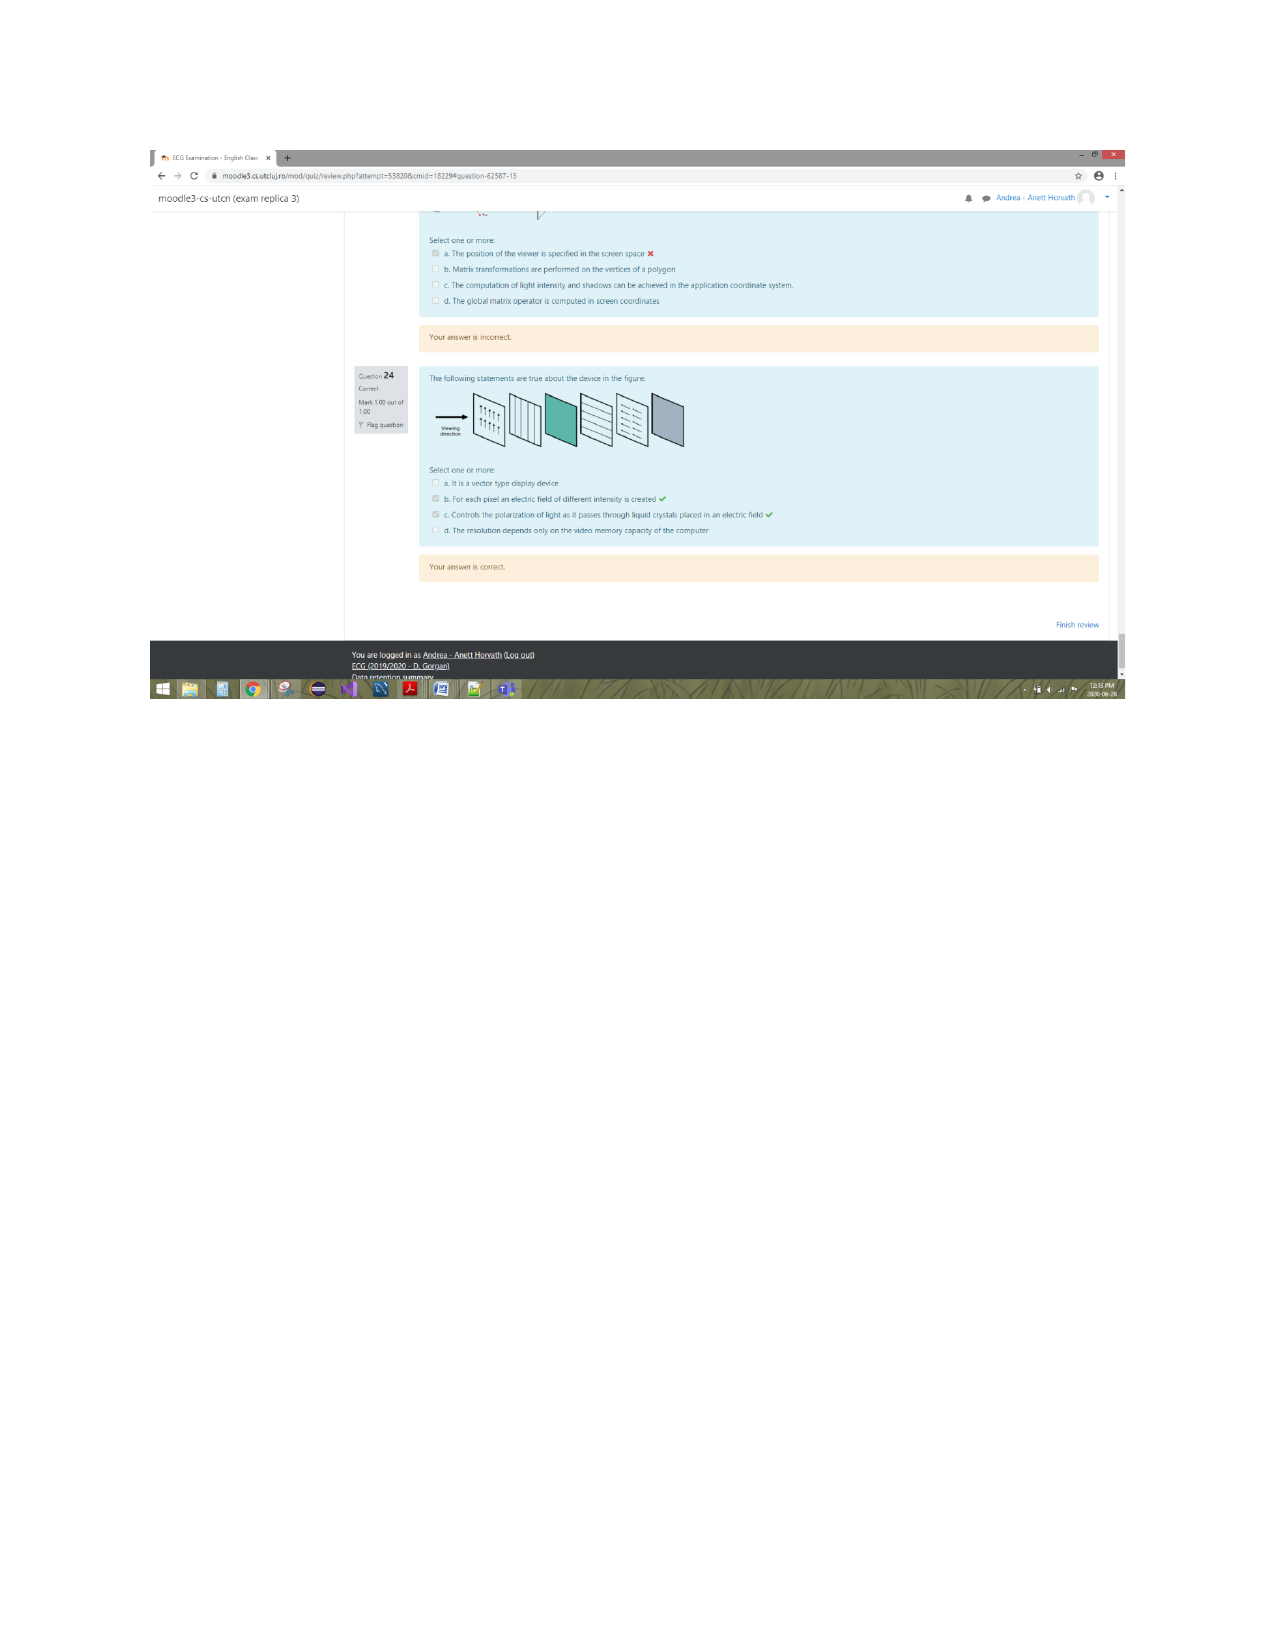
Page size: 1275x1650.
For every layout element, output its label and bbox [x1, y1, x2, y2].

picture [150, 150, 1125, 699]
